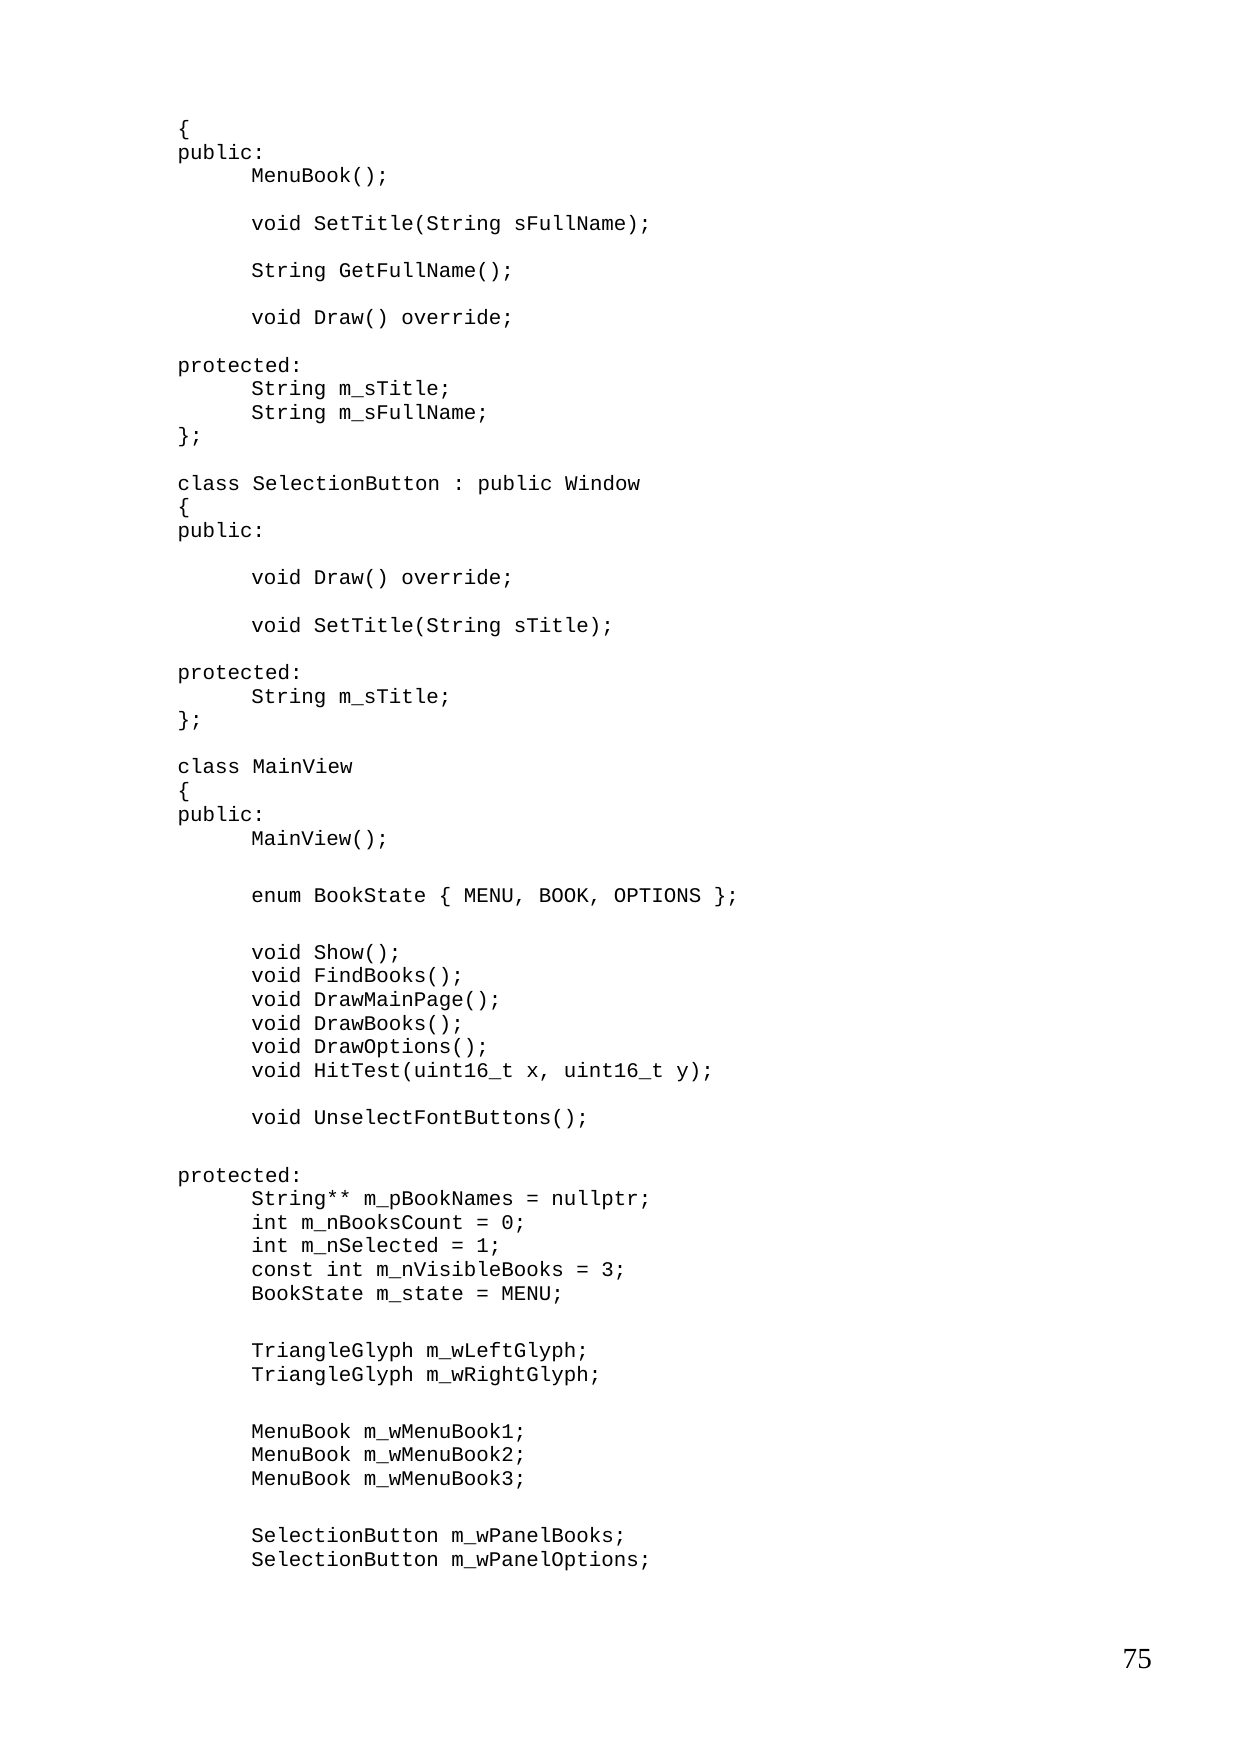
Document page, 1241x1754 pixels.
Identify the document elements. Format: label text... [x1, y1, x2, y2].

text SelectionButton m_wPanelOptions; [177, 1549, 1152, 1573]
text MainView(); [177, 827, 1152, 851]
text TriangleGlyph m_wLeftGlyph; [177, 1340, 1152, 1364]
text void UnselectFontButtons(); [177, 1107, 1152, 1131]
text class SelectionButton : public Window [177, 473, 1152, 496]
text protected: [177, 1164, 1152, 1188]
text void Draw() override; [177, 307, 1152, 331]
text void Show(); [177, 942, 1152, 966]
text public: [177, 804, 1152, 827]
text void DrawMainPage(); [177, 989, 1152, 1013]
text int m_nBooksCount = 0; [177, 1212, 1152, 1236]
text { [177, 496, 1152, 520]
text }; [177, 426, 1152, 449]
text enum BookState { MENU, BOOK, OPTIONS }; [177, 885, 1152, 908]
text MenuBook m_wMenuBook1; [177, 1421, 1152, 1444]
text protected: [177, 354, 1152, 378]
text String m_sTitle; [177, 378, 1152, 402]
text { [177, 780, 1152, 804]
text void HitTest(uint16_t x, uint16_t y); [177, 1060, 1152, 1084]
text BookState m_state = MENU; [177, 1283, 1152, 1306]
text void SetTitle(String sTitle); [177, 615, 1152, 638]
text TriangleGlyph m_wRightGlyph; [177, 1364, 1152, 1387]
text void SetTitle(String sFullName); [177, 213, 1152, 236]
text const int m_nVisibleBooks = 3; [177, 1259, 1152, 1283]
text public: [177, 142, 1152, 165]
text protected: [177, 662, 1152, 686]
text String m_sFullName; [177, 402, 1152, 426]
text class MainView [177, 757, 1152, 780]
text public: [177, 520, 1152, 544]
text String** m_pBookNames = nullptr; [177, 1188, 1152, 1212]
text { [177, 118, 1152, 142]
text int m_nSelected = 1; [177, 1236, 1152, 1259]
text MenuBook(); [177, 165, 1152, 189]
text MenuBook m_wMenuBook2; [177, 1444, 1152, 1468]
text MenuBook m_wMenuBook3; [177, 1468, 1152, 1492]
text String GetFullName(); [177, 260, 1152, 284]
text }; [177, 709, 1152, 733]
text SelectionButton m_wPanelBooks; [177, 1525, 1152, 1549]
text void Draw() override; [177, 567, 1152, 591]
text void DrawBooks(); [177, 1013, 1152, 1036]
text String m_sTitle; [177, 686, 1152, 709]
text void DrawOptions(); [177, 1036, 1152, 1060]
text void FindBooks(); [177, 966, 1152, 989]
